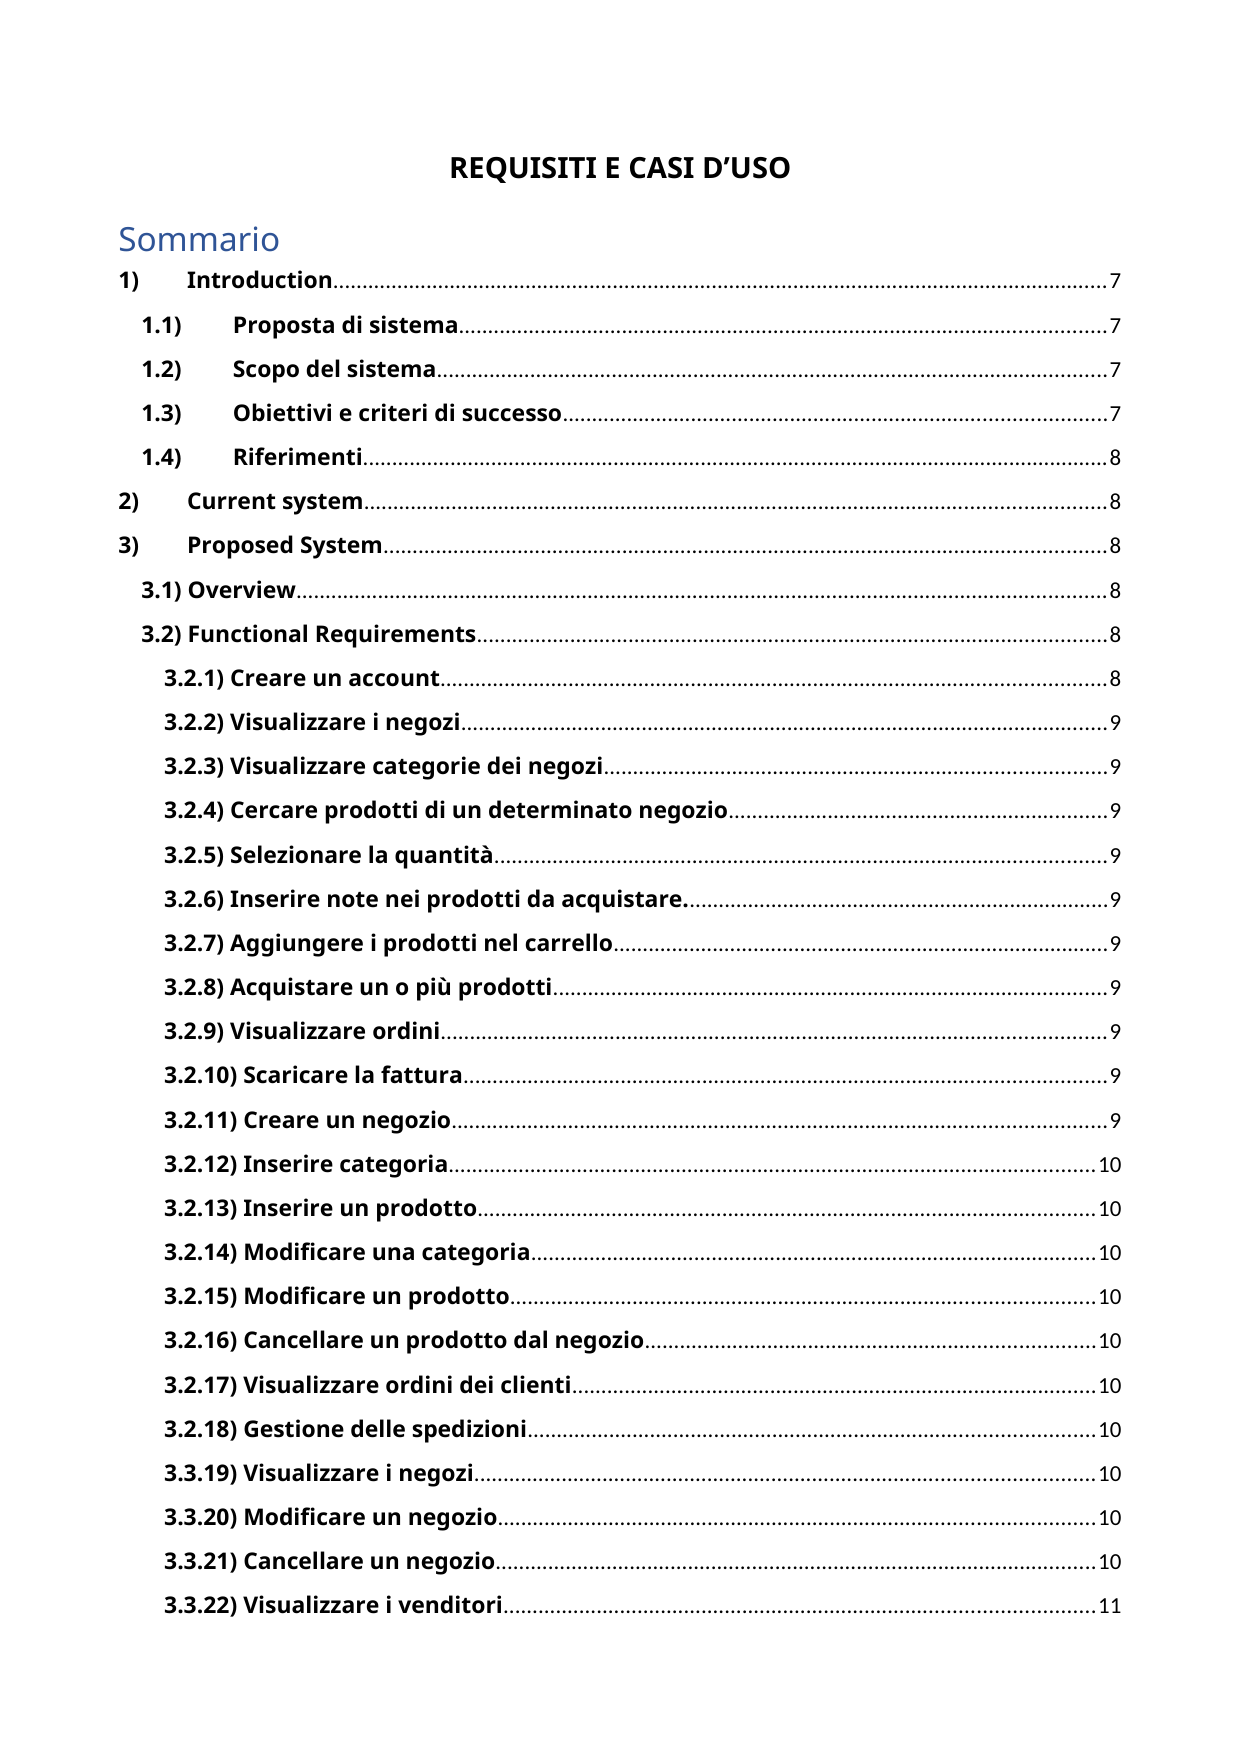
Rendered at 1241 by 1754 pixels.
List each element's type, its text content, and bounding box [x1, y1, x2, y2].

text REQUISITI E CASI D’USO [118, 148, 1122, 187]
